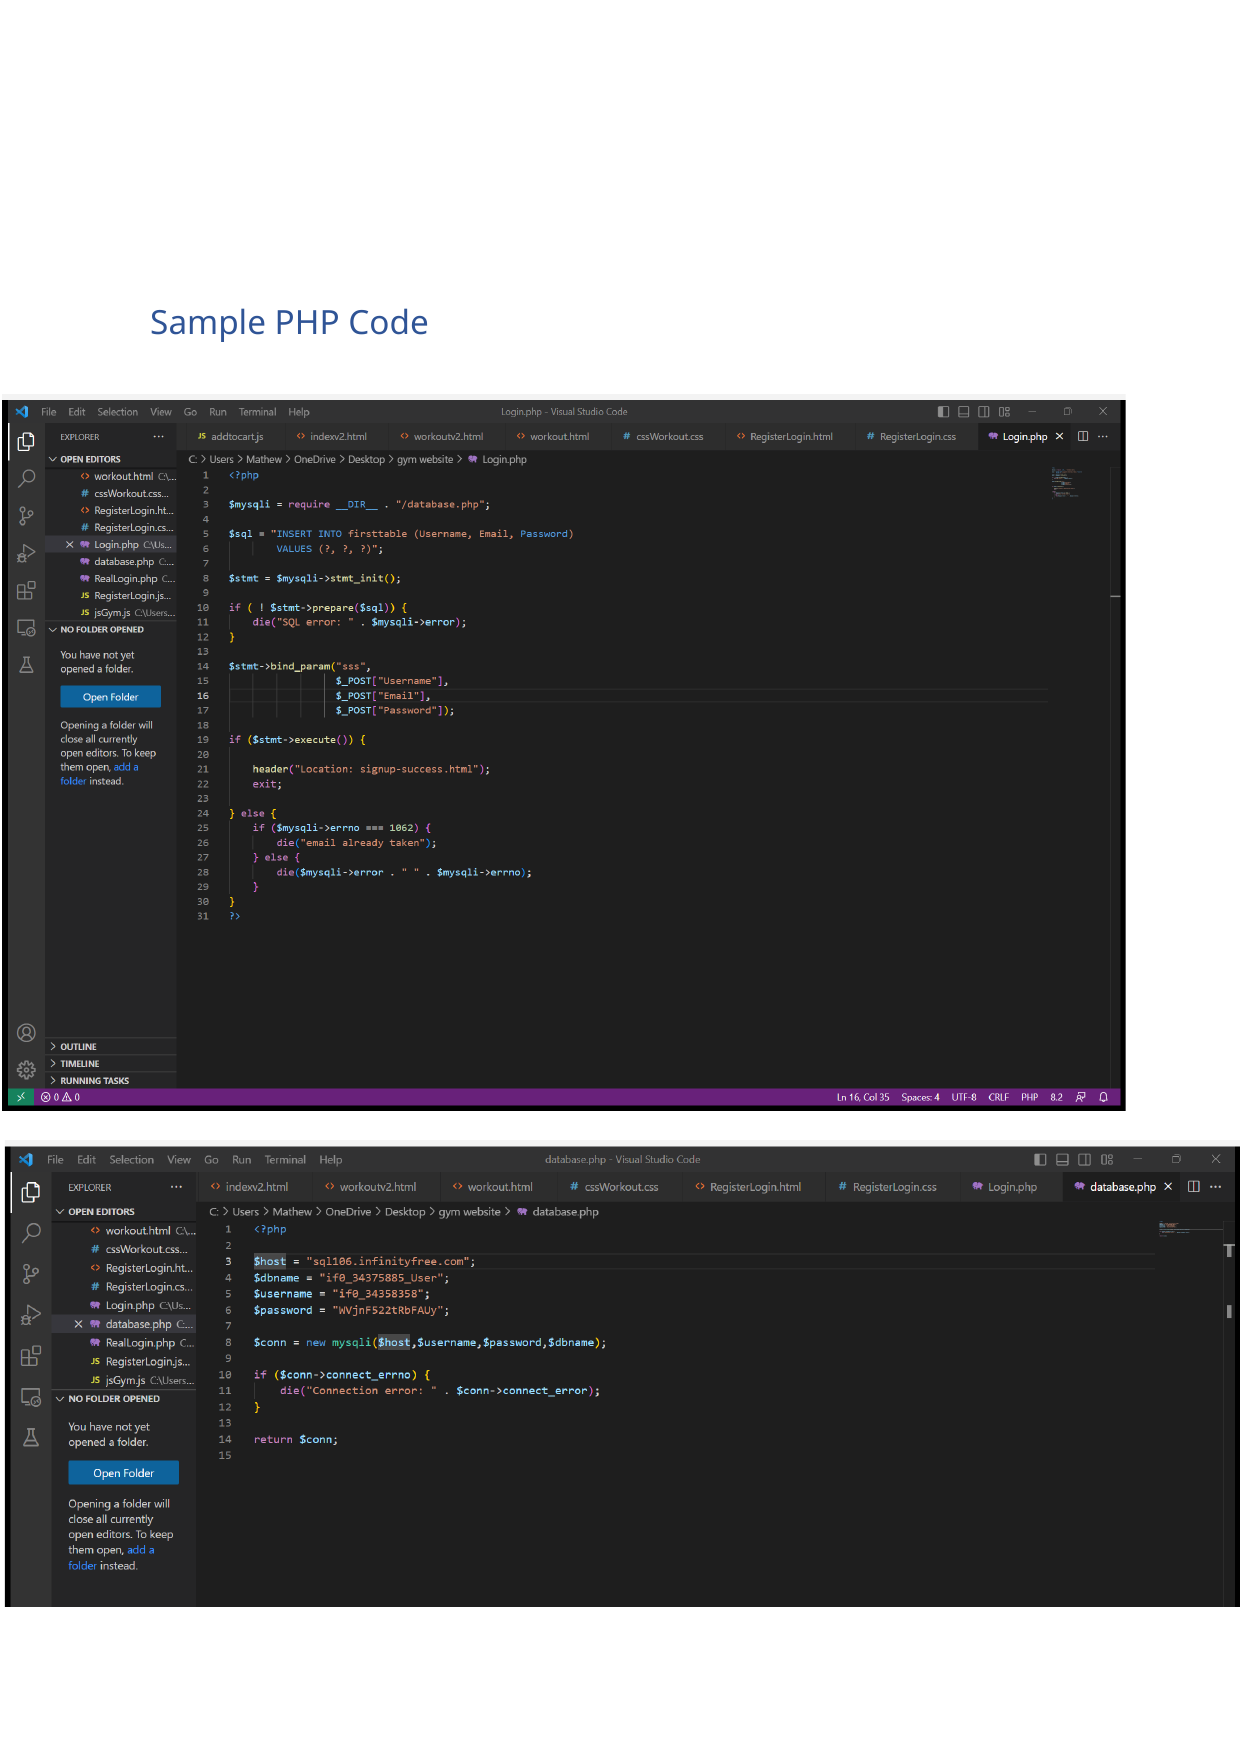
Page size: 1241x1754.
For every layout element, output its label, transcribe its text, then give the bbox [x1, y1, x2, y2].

subtitle Sample PHP Code [150, 299, 1090, 344]
